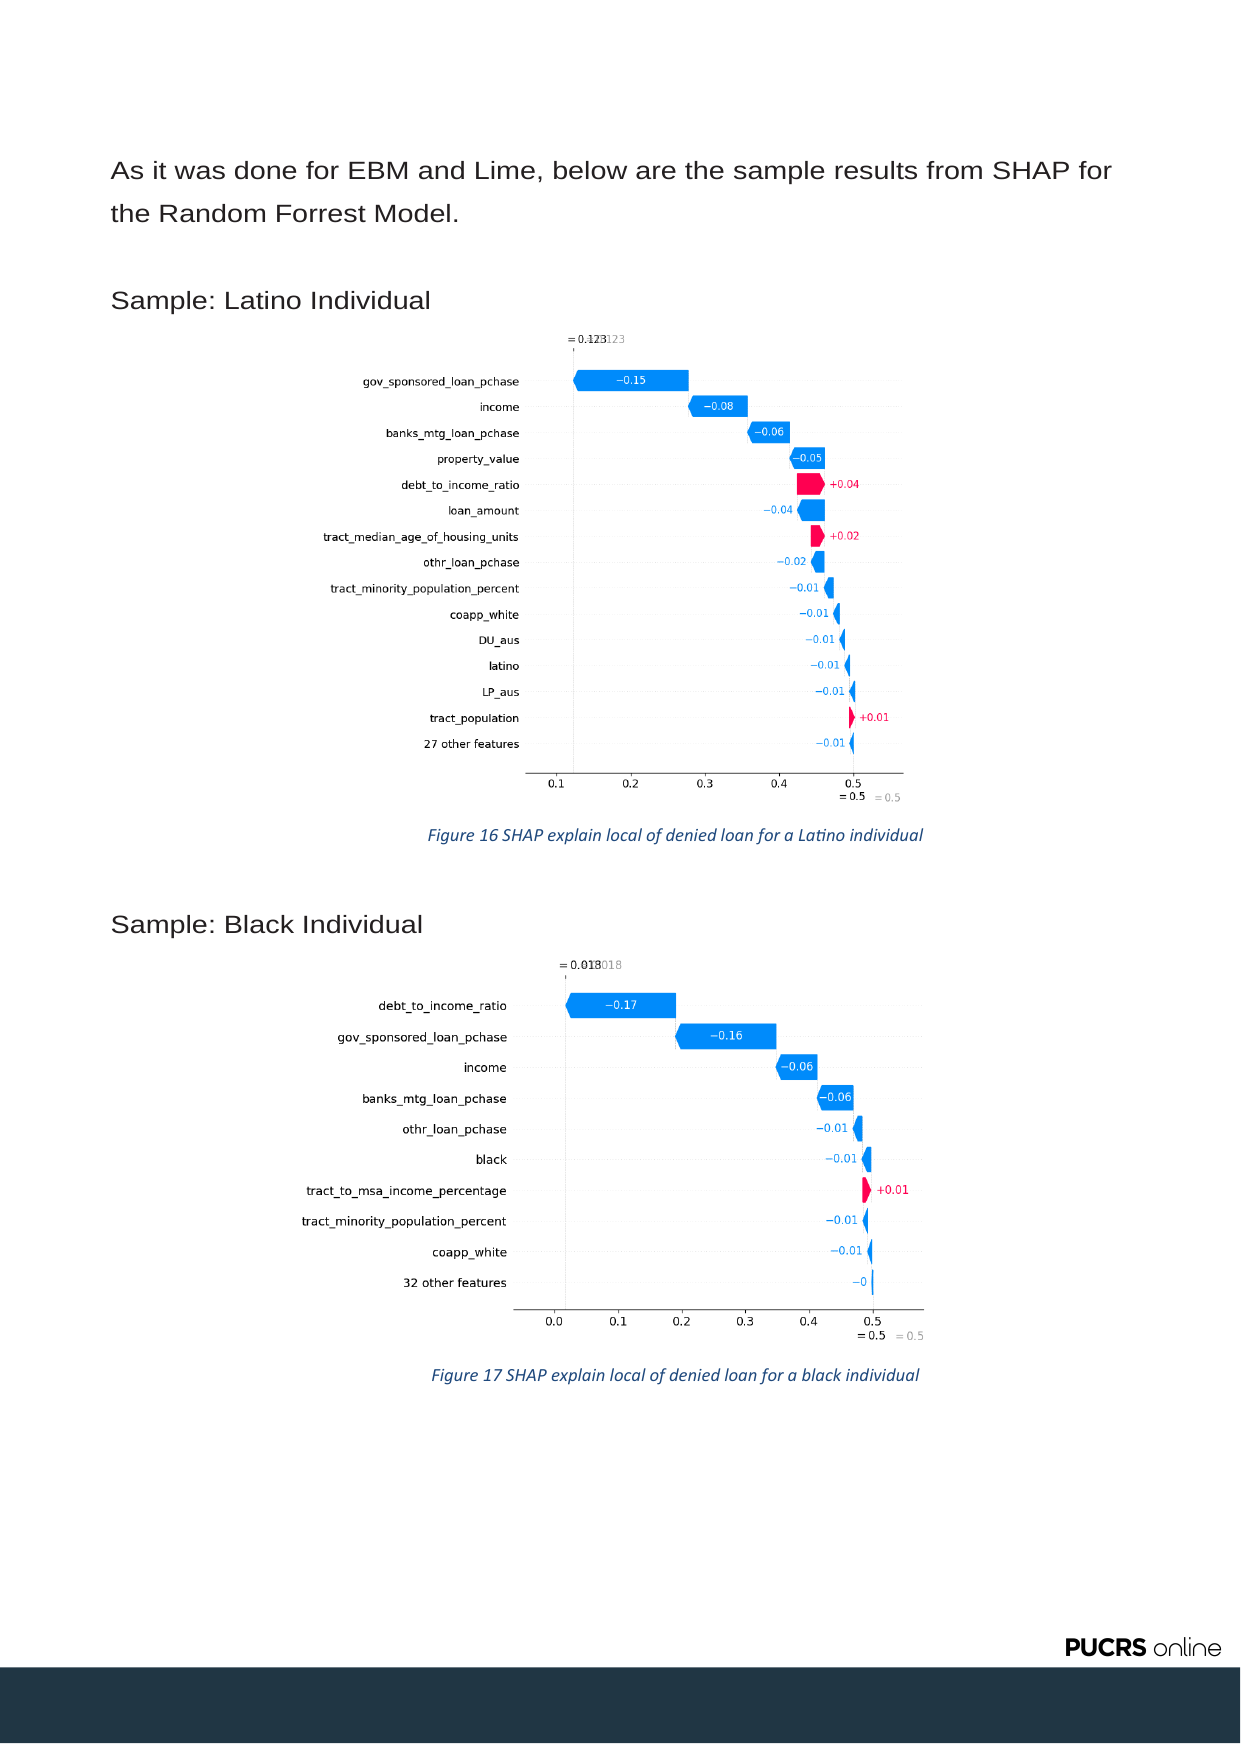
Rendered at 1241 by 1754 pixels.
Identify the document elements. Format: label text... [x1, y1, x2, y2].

text Figure 16 SHAP explain local of denied loan for a Latino individual [110, 824, 1240, 847]
picture [1064, 1636, 1222, 1658]
text Figure 17 SHAP explain local of denied loan for a black individual [110, 1364, 1240, 1387]
text As it was done for EBM and Lime, below are the sample results from SHAP for the Random Forrest Model. [110, 156, 1114, 228]
text Sample: Latino Individual [110, 286, 1114, 314]
picture [317, 328, 908, 809]
text Sample: Black Individual [110, 911, 1114, 939]
picture [295, 953, 930, 1349]
